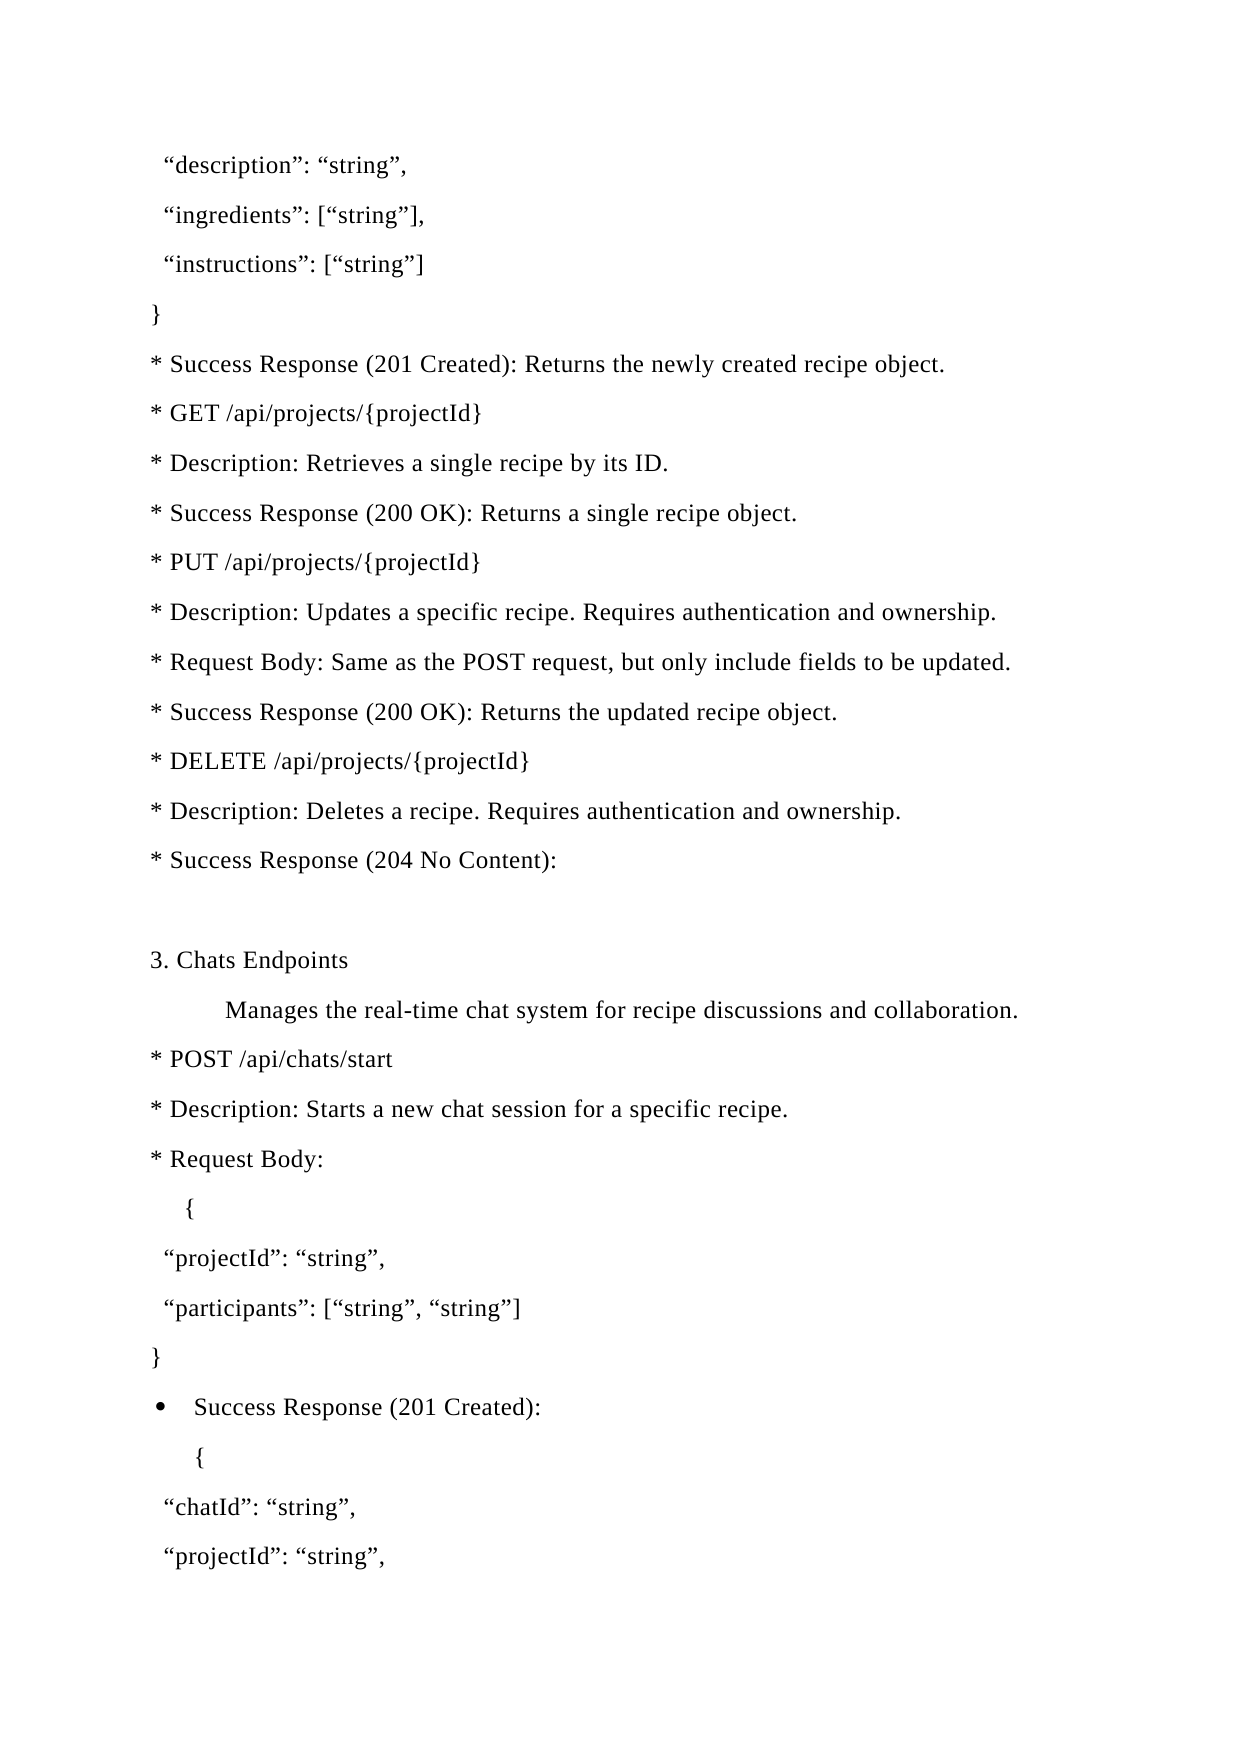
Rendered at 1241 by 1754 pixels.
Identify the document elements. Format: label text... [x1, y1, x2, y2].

text * POST /api/chats/start [150, 1044, 1090, 1073]
text * Description: Deletes a recipe. Requires authentication and ownership. [150, 796, 1090, 825]
text * Success Response (201 Created): Returns the newly created recipe object. [150, 349, 1090, 377]
text * Description: Starts a new chat session for a specific recipe. [150, 1094, 1090, 1123]
text * Success Response (200 OK): Returns the updated recipe object. [150, 697, 1090, 725]
text * Success Response (200 OK): Returns a single recipe object. [150, 498, 1090, 527]
text Manages the real-time chat system for recipe discussions and collaboration. [150, 995, 1090, 1023]
text “description”: “string”, [150, 150, 1090, 179]
text “instructions”: [“string”] [150, 249, 1090, 278]
text “ingredients”: [“string”], [150, 200, 1090, 228]
text * Description: Updates a specific recipe. Requires authentication and ownership. [150, 597, 1090, 626]
text * Description: Retrieves a single recipe by its ID. [150, 448, 1090, 477]
text “participants”: [“string”, “string”] [150, 1293, 1090, 1322]
text “chatId”: “string”, [150, 1492, 1090, 1520]
list Success Response (201 Created): [156, 1392, 1090, 1421]
text * DELETE /api/projects/{projectId} [150, 746, 1090, 775]
text “projectId”: “string”, [150, 1243, 1090, 1272]
text * Request Body: [150, 1144, 1090, 1172]
text { [193, 1442, 1090, 1471]
text * Request Body: Same as the POST request, but only include fields to be updated. [150, 647, 1090, 676]
text { [150, 1193, 1090, 1222]
text “projectId”: “string”, [150, 1541, 1090, 1570]
text * GET /api/projects/{projectId} [150, 398, 1090, 427]
text 3. Chats Endpoints [150, 945, 1090, 974]
text * PUT /api/projects/{projectId} [150, 547, 1090, 576]
text } [150, 299, 1090, 328]
text } [150, 1342, 1090, 1371]
text * Success Response (204 No Content): [150, 846, 1090, 874]
